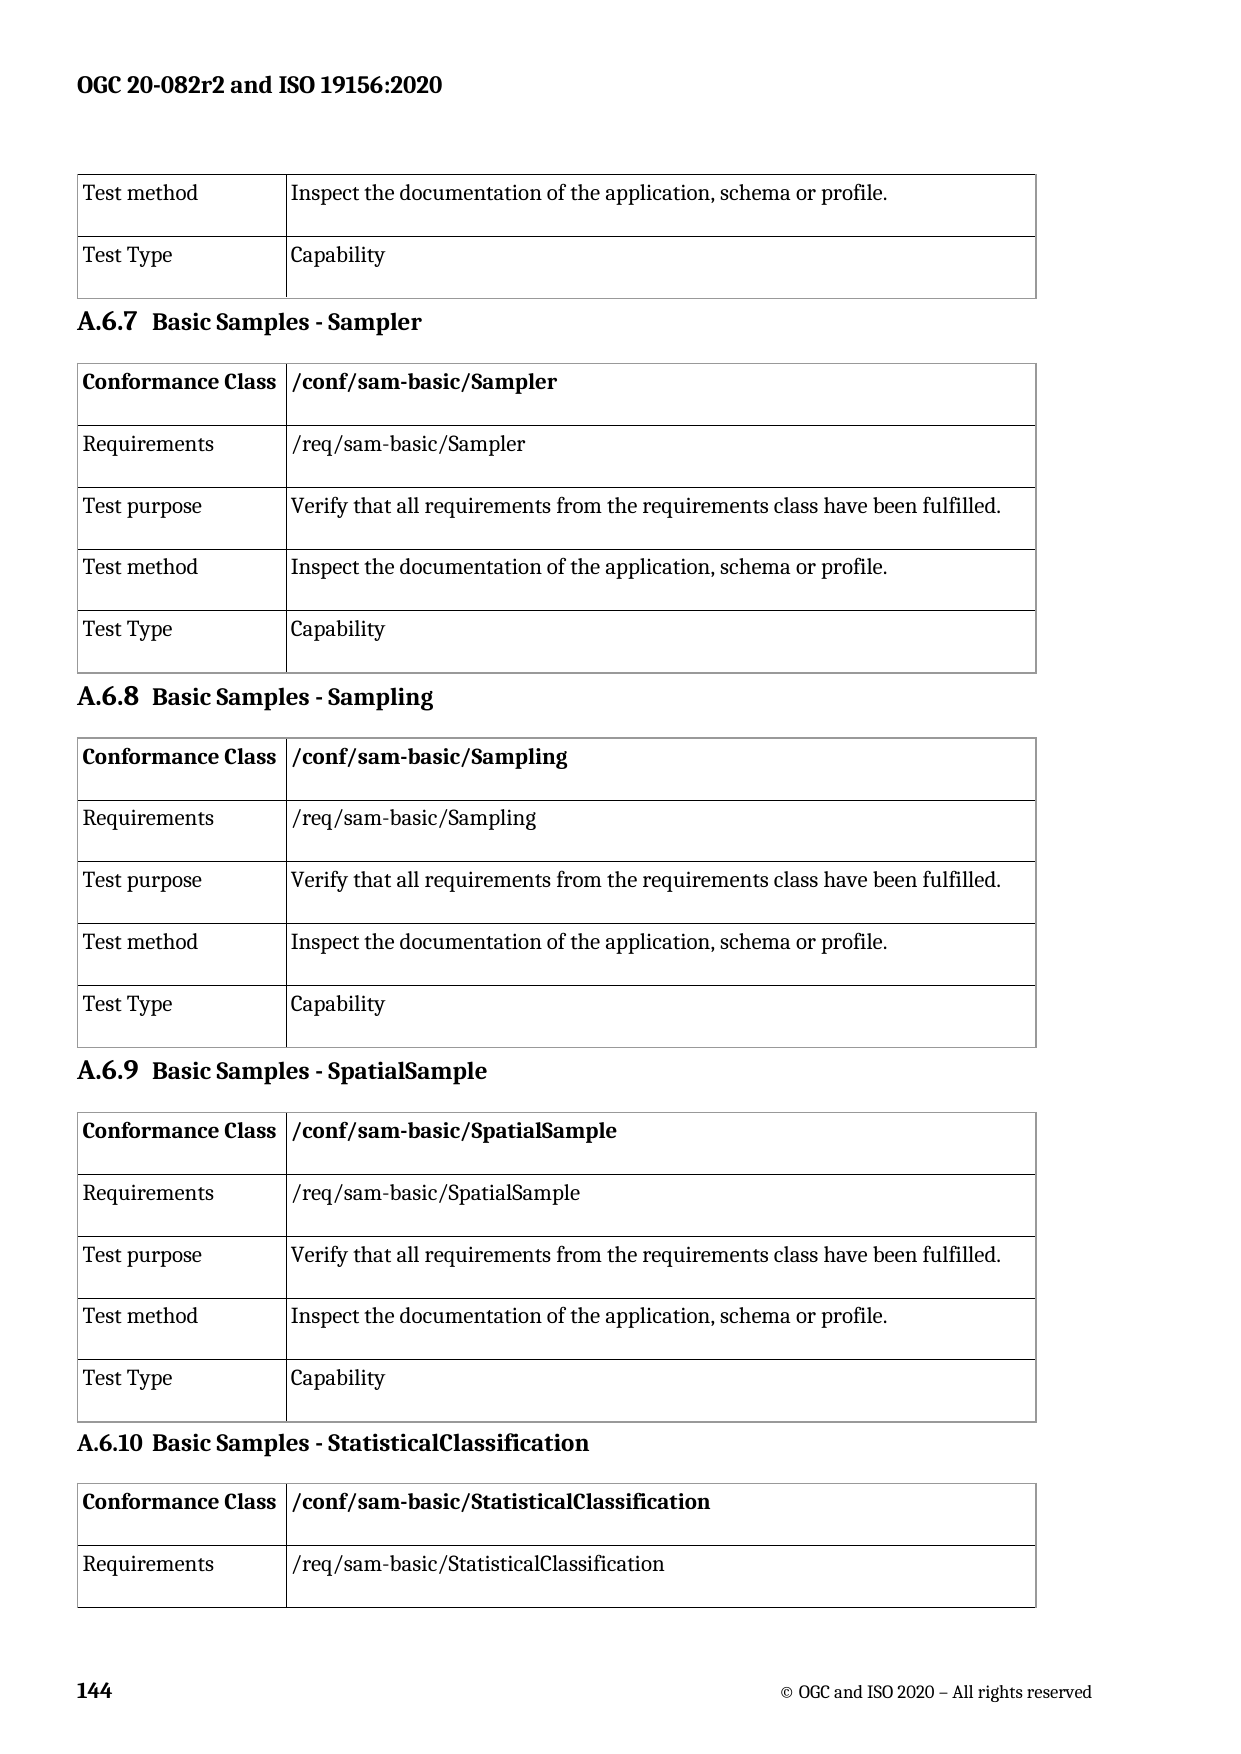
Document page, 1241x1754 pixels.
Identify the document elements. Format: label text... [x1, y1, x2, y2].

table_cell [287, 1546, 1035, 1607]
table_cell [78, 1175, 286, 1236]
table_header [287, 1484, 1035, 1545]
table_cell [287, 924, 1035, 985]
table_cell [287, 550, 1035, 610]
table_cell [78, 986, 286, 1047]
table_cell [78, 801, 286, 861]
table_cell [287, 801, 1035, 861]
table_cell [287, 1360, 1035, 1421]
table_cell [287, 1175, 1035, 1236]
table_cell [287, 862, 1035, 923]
text Basic Samples - SpatialSample [77, 1054, 1092, 1087]
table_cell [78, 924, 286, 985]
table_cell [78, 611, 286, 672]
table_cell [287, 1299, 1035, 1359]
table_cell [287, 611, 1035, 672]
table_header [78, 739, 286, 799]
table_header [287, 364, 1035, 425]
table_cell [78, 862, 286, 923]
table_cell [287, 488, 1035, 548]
text Basic Samples - Sampler [77, 305, 1092, 338]
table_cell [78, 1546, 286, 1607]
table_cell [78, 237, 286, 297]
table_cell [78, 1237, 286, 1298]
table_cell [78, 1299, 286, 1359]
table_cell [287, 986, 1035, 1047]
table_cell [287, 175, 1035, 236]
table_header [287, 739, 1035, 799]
text Basic Samples - StatisticalClassification [77, 1429, 1092, 1458]
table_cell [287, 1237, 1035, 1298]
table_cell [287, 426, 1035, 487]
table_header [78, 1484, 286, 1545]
text Basic Samples - Sampling [77, 680, 1092, 712]
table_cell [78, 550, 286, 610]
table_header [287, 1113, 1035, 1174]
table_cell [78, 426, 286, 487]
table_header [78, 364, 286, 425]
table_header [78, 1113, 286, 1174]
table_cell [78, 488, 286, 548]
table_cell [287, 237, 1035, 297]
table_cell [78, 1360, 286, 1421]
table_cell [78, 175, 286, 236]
